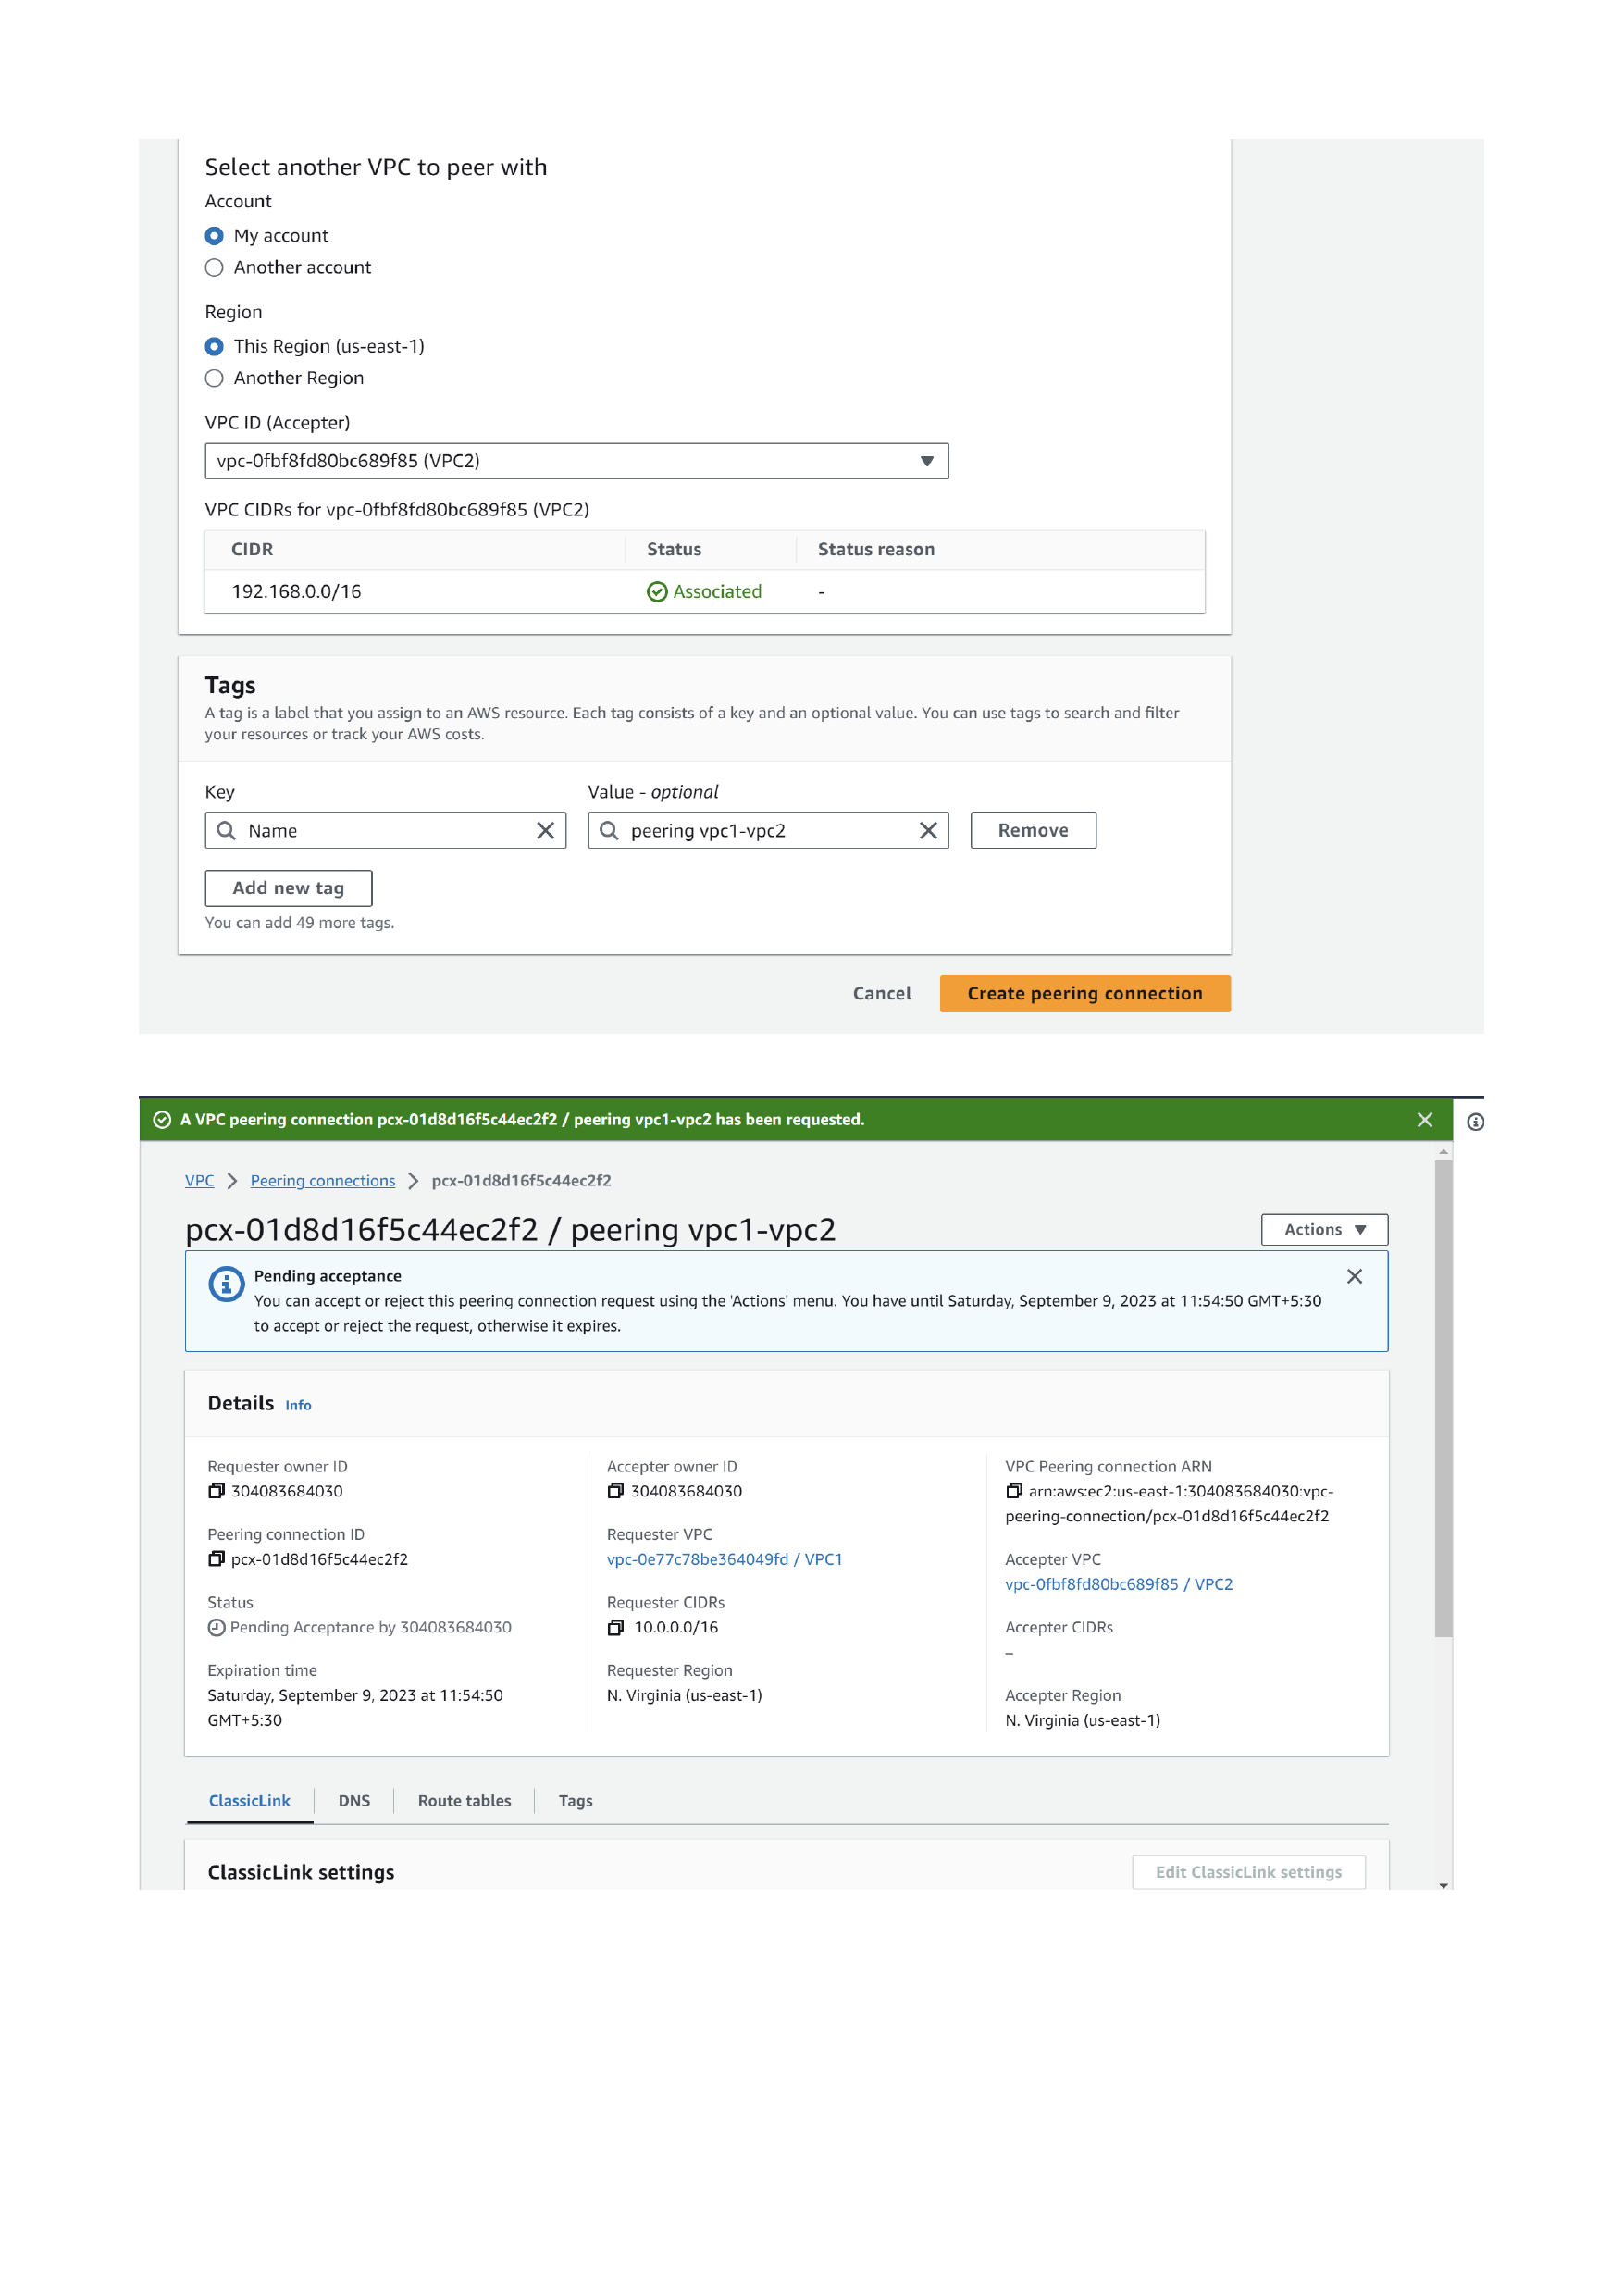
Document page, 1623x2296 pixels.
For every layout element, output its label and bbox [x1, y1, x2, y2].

picture [139, 139, 1484, 1034]
picture [139, 1096, 1484, 1890]
